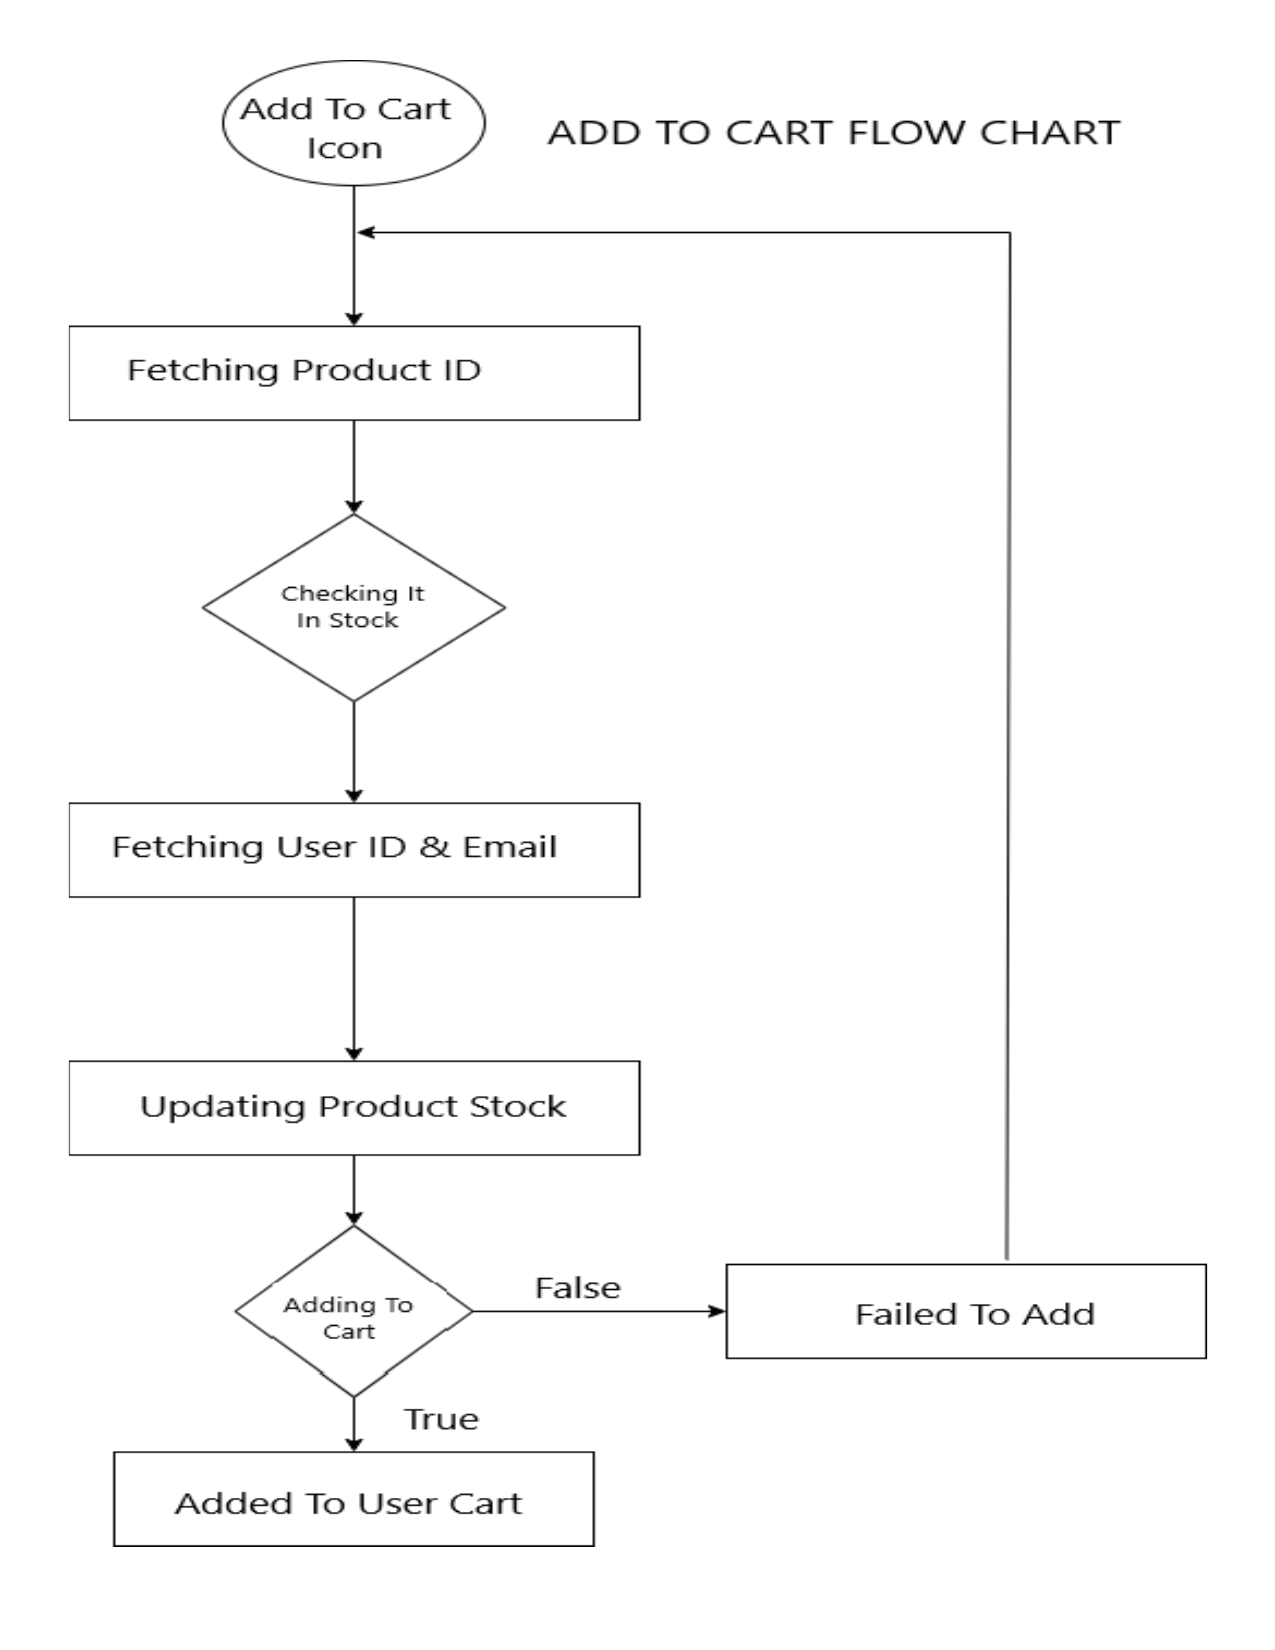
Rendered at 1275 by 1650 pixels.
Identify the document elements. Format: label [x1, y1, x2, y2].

picture [68, 60, 1208, 1547]
